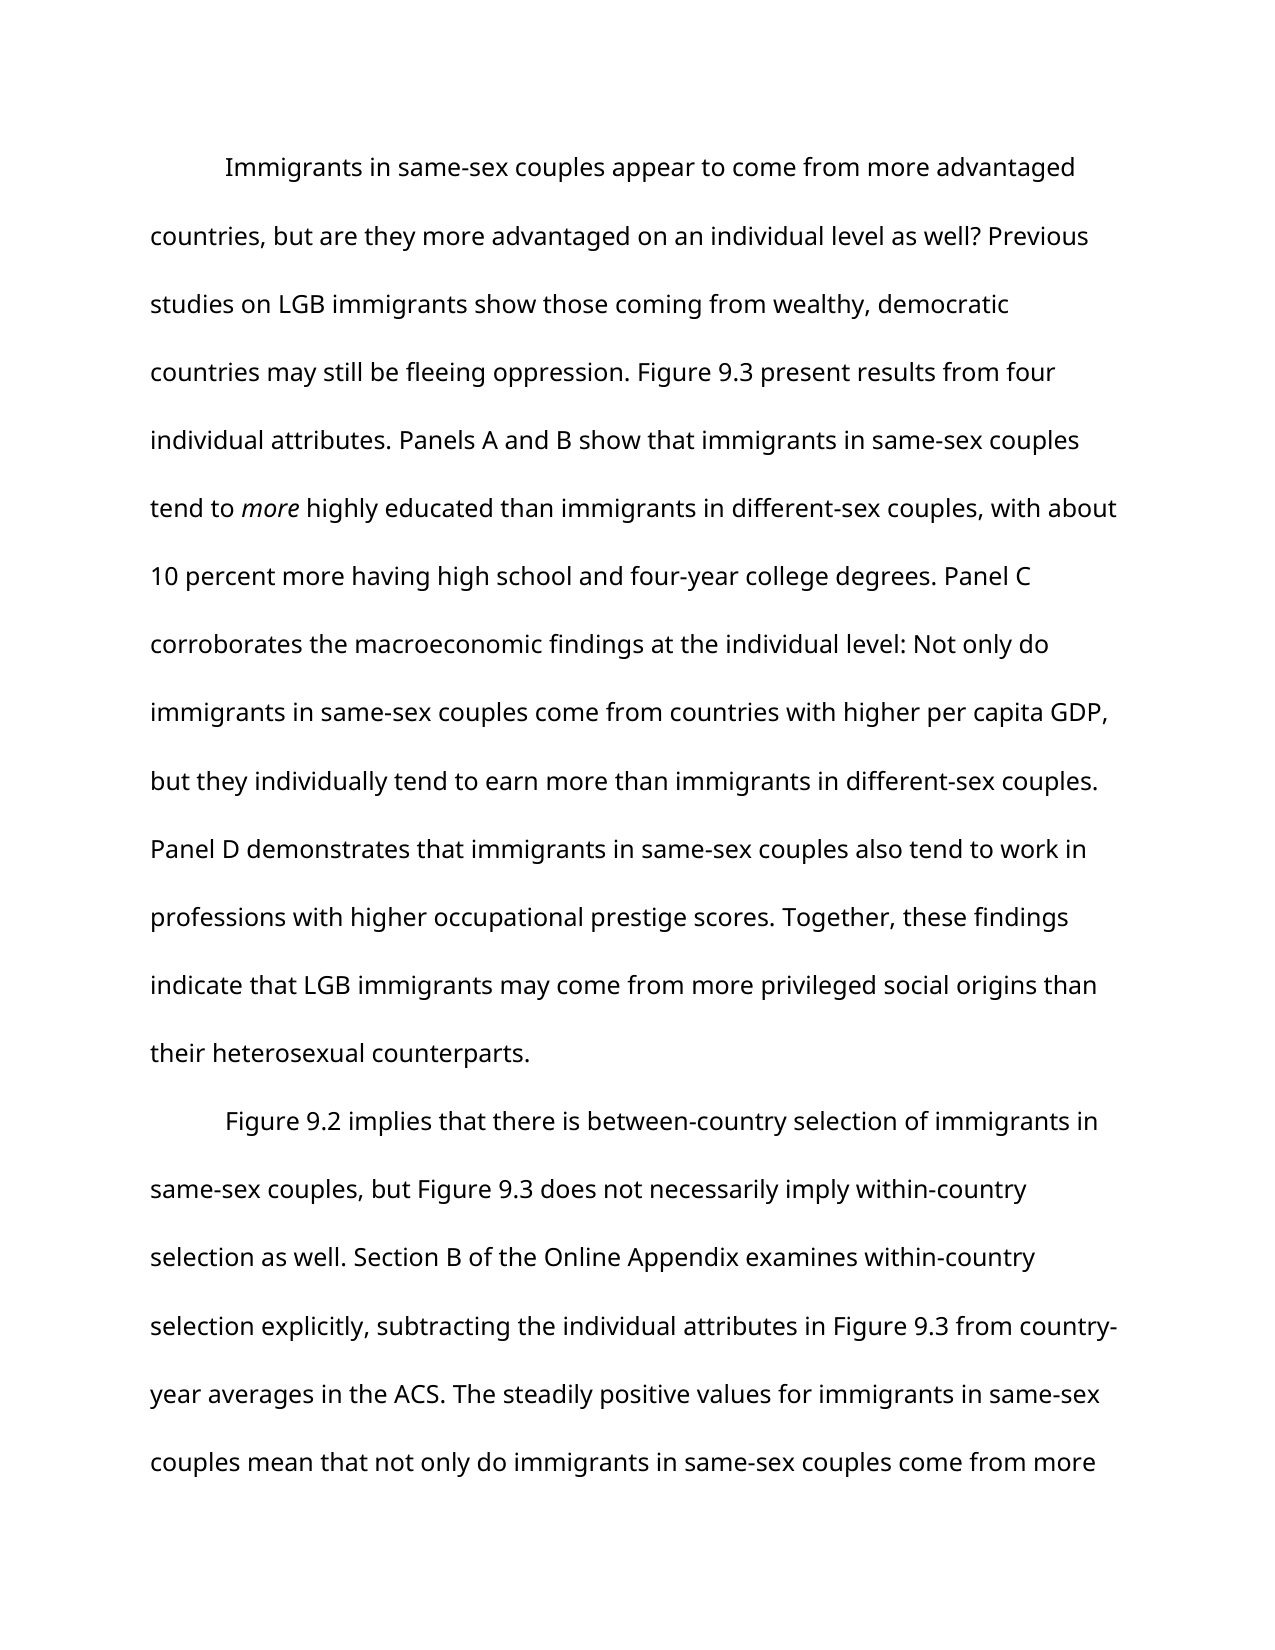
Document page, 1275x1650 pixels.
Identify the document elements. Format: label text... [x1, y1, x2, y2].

text Immigrants in same-sex couples appear to come from more advantaged countries, but are they more advantaged on an individual level as well? Previous studies on LGB immigrants show those coming from wealthy, democratic countries may still be fleeing oppression. Figure 9.3 present results from four individual attributes. Panels A and B show that immigrants in same-sex couples tend to more highly educated than immigrants in different-sex couples, with about 10 percent more having high school and four-year college degrees. Panel C corroborates the macroeconomic findings at the individual level: Not only do immigrants in same-sex couples come from countries with higher per capita GDP, but they individually tend to earn more than immigrants in different-sex couples. Panel D demonstrates that immigrants in same-sex couples also tend to work in professions with higher occupational prestige scores. Together, these findings indicate that LGB immigrants may come from more privileged social origins than their heterosexual counterparts. [150, 150, 1125, 1070]
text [150, 1104, 1125, 1478]
